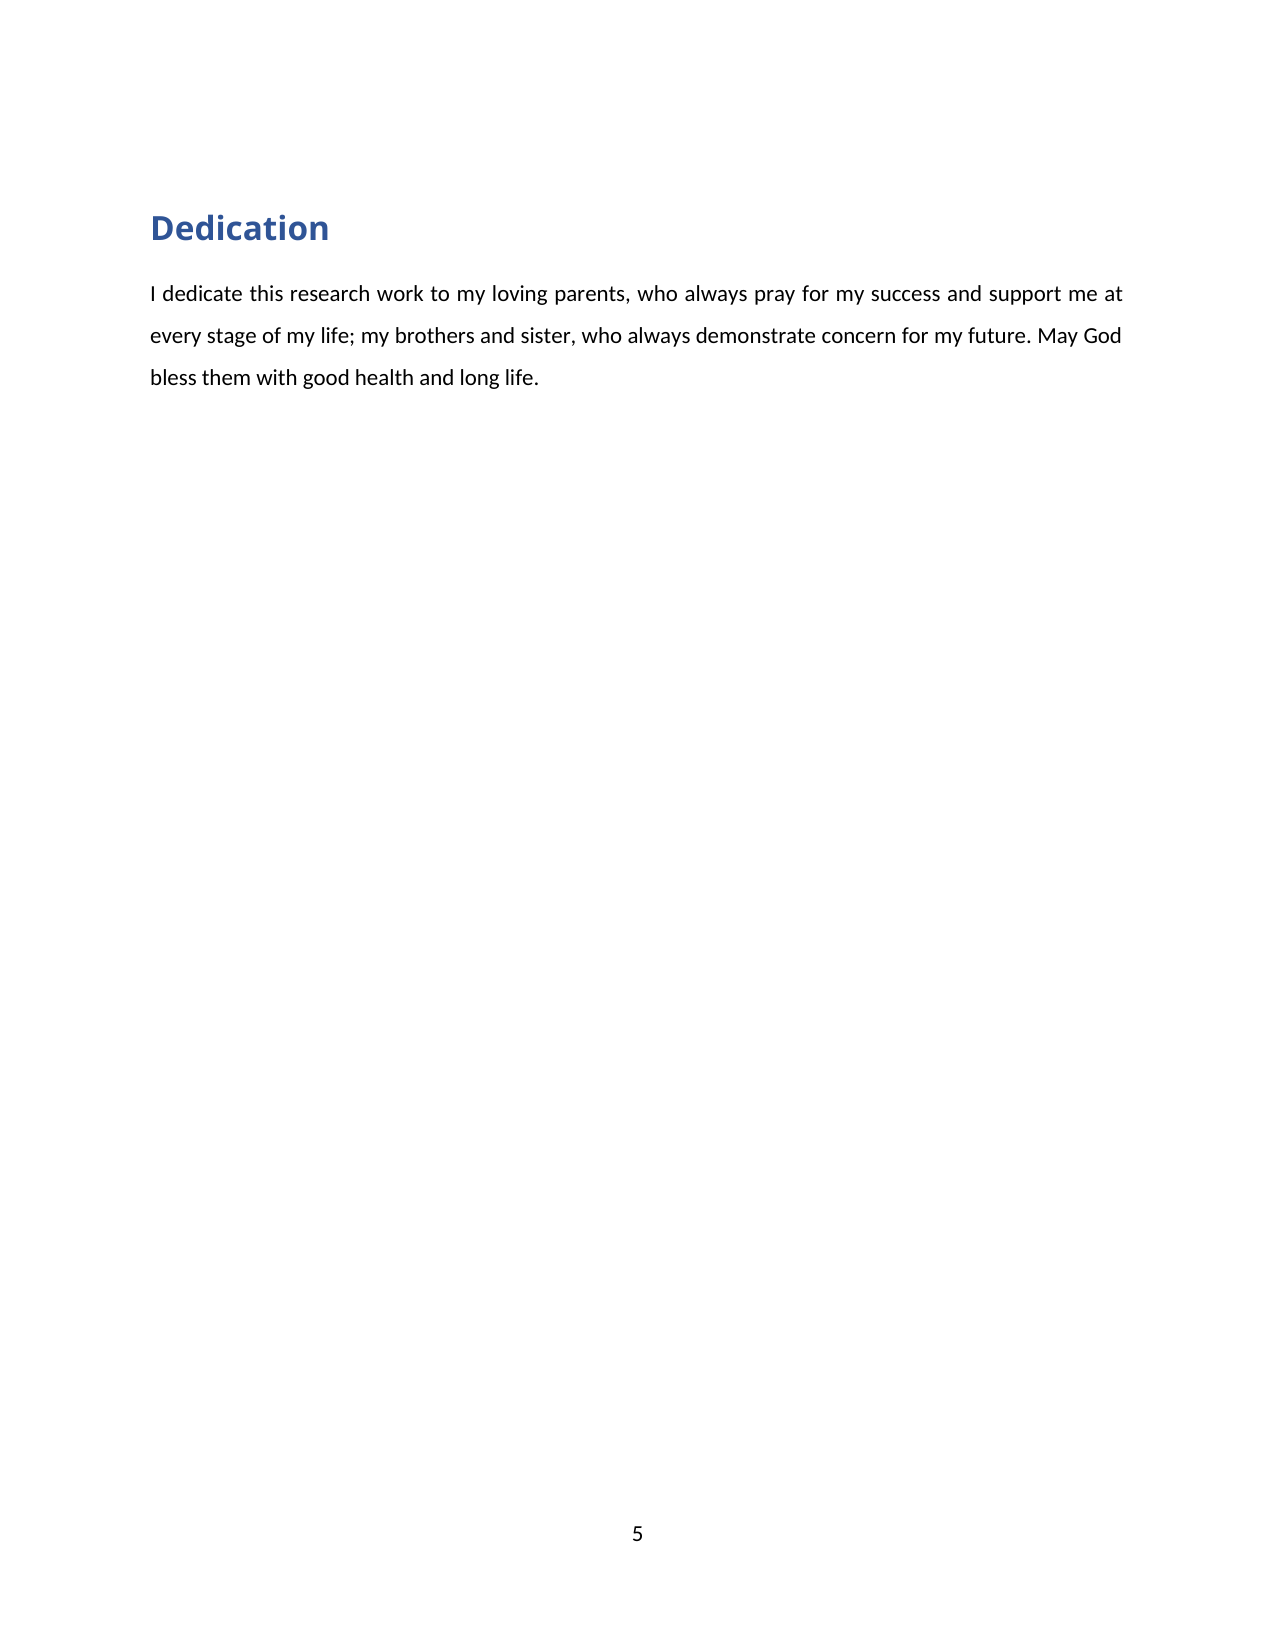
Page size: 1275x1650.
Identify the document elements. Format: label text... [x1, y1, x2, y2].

text I dedicate this research work to my loving parents, who always pray for my success and support me at every stage of my life; my brothers and sister, who always demonstrate concern for my future. May God bless them with good health and long life. [150, 279, 1125, 391]
subtitle Dedication [150, 205, 1125, 251]
